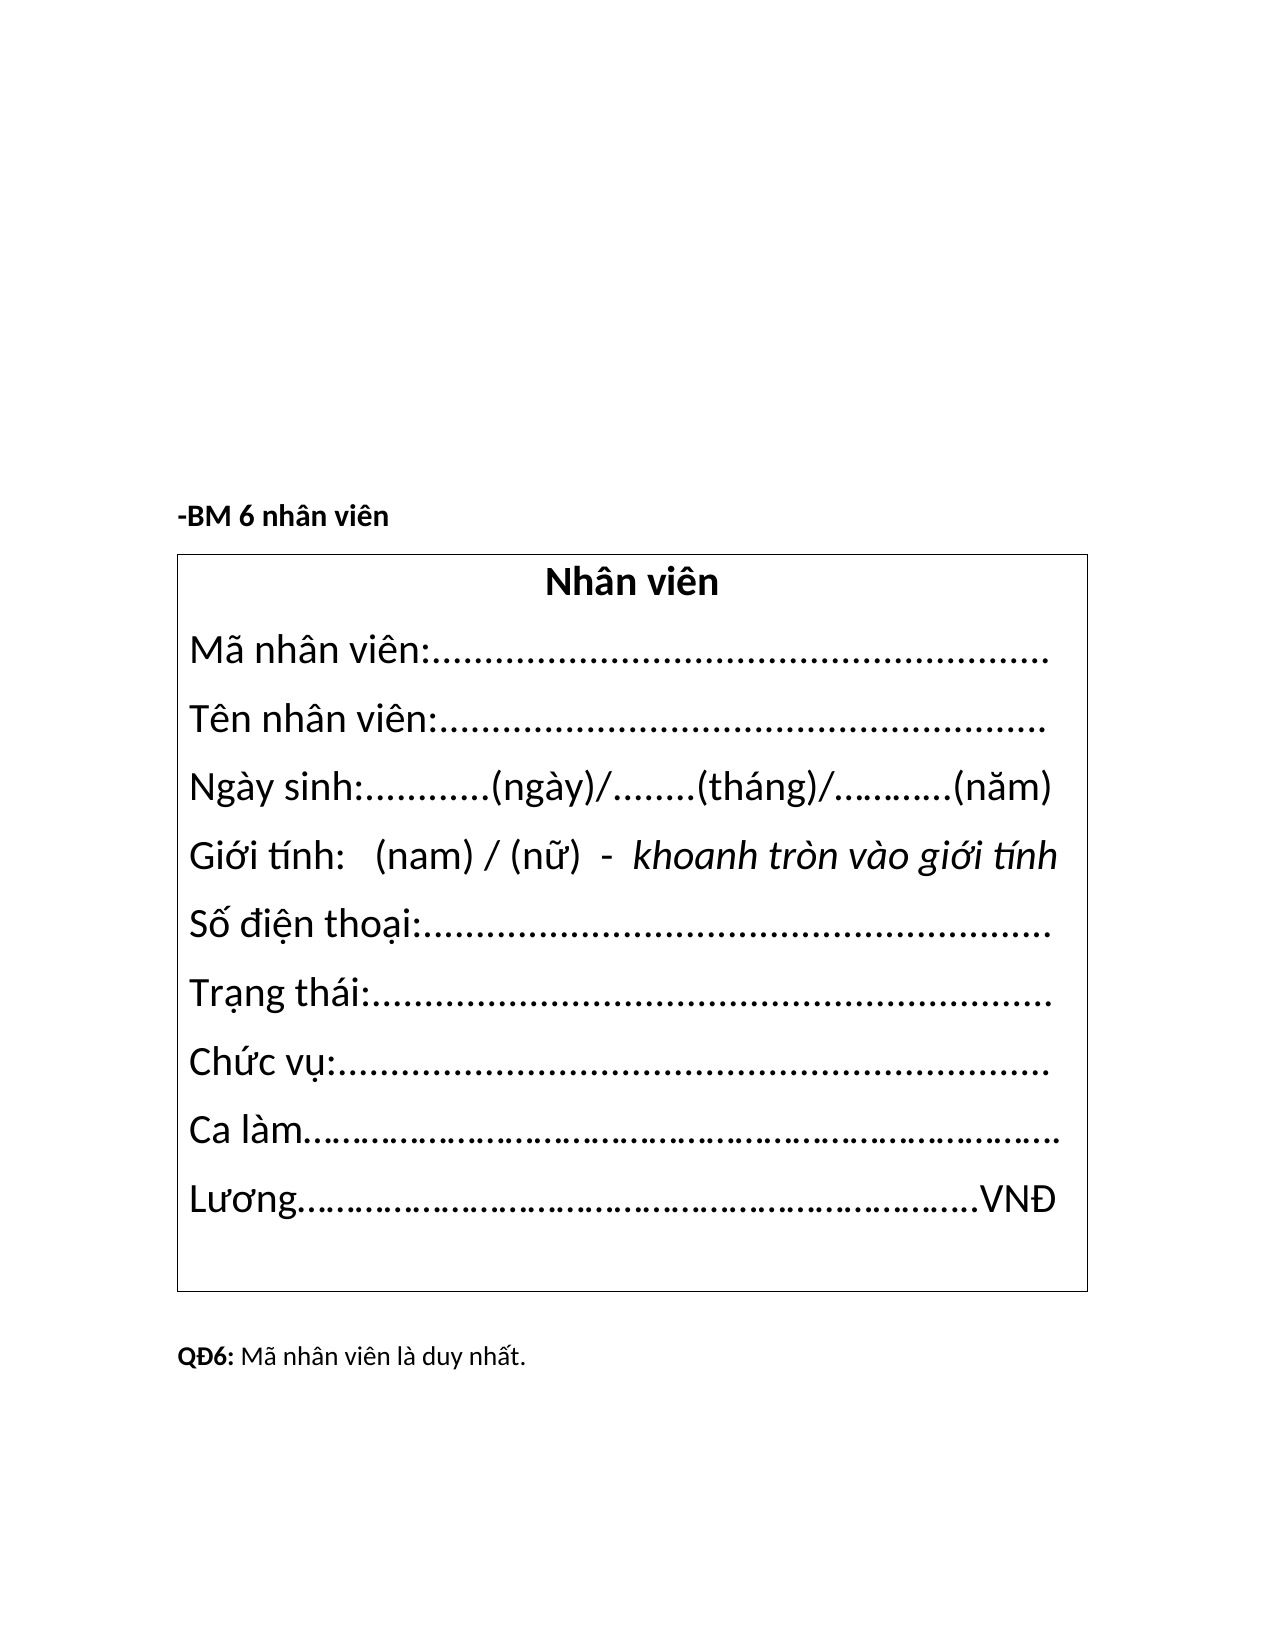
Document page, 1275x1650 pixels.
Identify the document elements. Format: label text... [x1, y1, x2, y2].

table_header Nhân viên Mã nhân viên:........................................................... Tên nhân viên:.......................................................... Ngày sinh:............(ngày)/........(tháng)/………...(năm) Giới tính: (nam) / (nữ) - khoanh tròn vào giới tính Số điện thoại:............................................................ Trạng thái:................................................................. Chức vụ:.................................................................... Ca làm……………………………………………………………………. Lương……………………………………………………………..VNĐ [178, 555, 1087, 1291]
text -BM 6 nhân viên [177, 496, 1098, 534]
text QĐ6: Mã nhân viên là duy nhất. [177, 1339, 1098, 1372]
